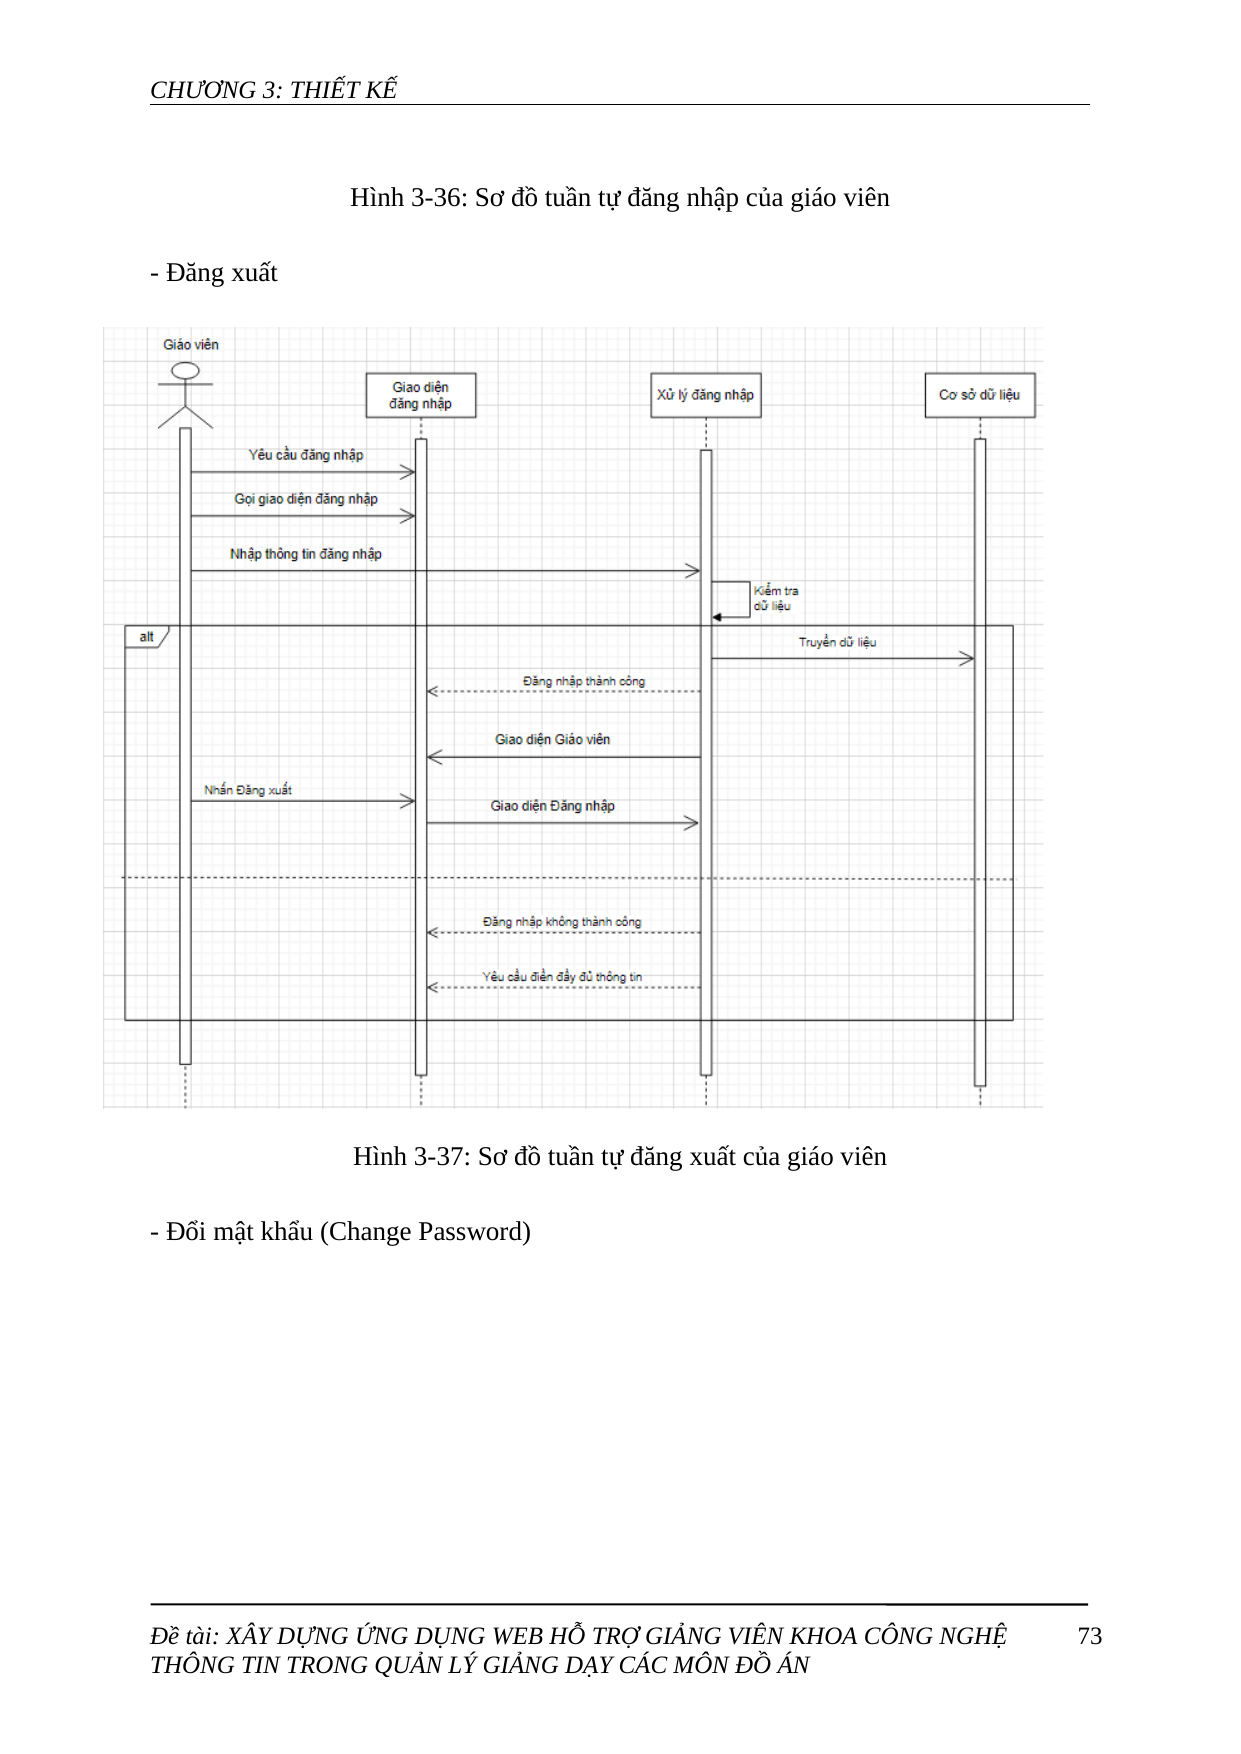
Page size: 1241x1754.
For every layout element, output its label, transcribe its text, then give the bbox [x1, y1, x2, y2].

picture [103, 327, 1044, 1109]
text Hình 3-37: Sơ đồ tuần tự đăng xuất của giáo viên [150, 1140, 1090, 1171]
text Hình 3-36: Sơ đồ tuần tự đăng nhập của giáo viên [150, 181, 1090, 212]
text - Đổi mật khẩu (Change Password) [103, 1215, 1090, 1246]
text - Đăng xuất [103, 256, 1090, 287]
